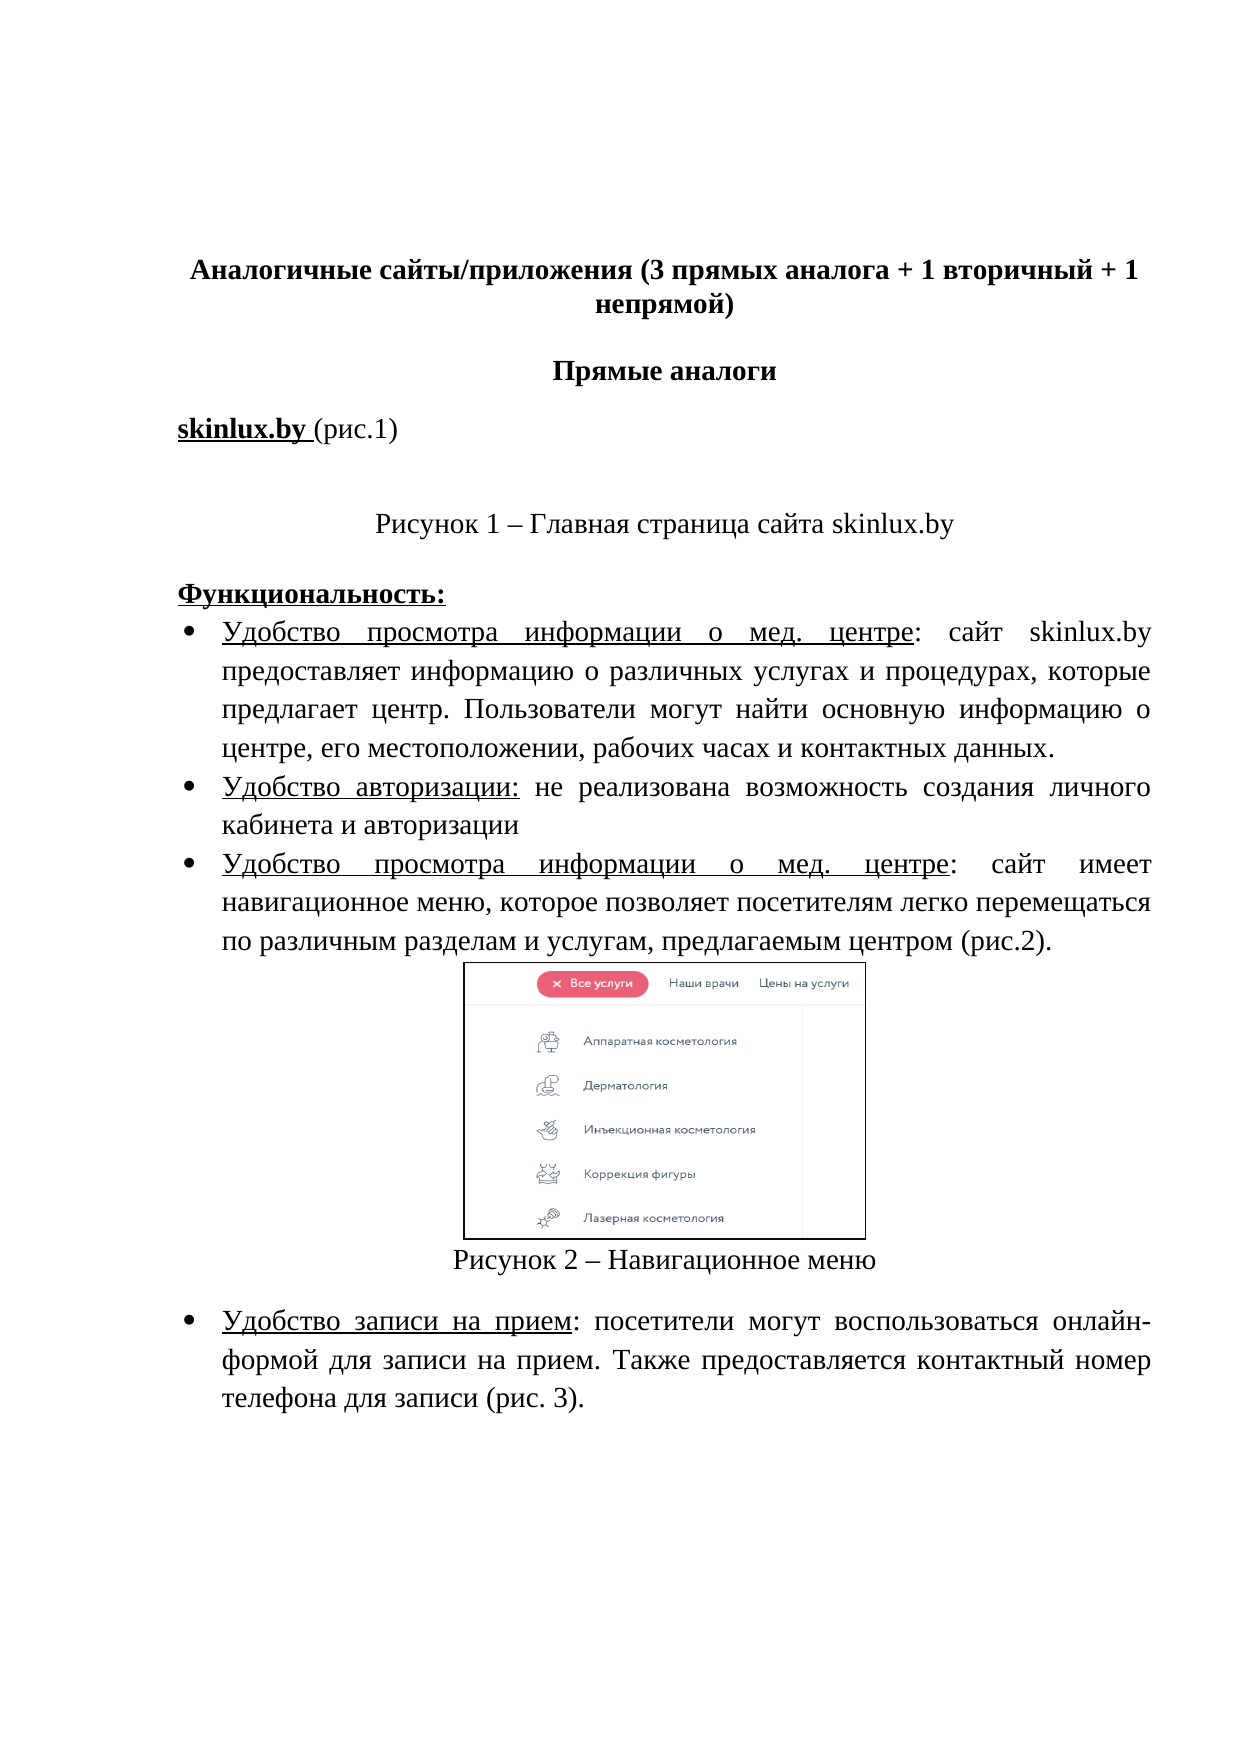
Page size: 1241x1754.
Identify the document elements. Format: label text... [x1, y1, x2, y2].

list Удобство просмотра информации о мед. центре: сайт имеет навигационное меню, которое позволяет посетителям легко перемещаться по различным разделам и услугам, предлагаемым центром (рис.2). [184, 846, 1152, 957]
text Рисунок 2 – Навигационное меню [177, 1242, 1152, 1276]
text Рисунок 1 – Главная страница сайта skinlux.by [177, 506, 1152, 540]
text Функциональность: [177, 576, 1152, 609]
list Удобство записи на прием: посетители могут воспользоваться онлайн-формой для записи на прием. Также предоставляется контактный номер телефона для записи (рис. 3). [184, 1303, 1152, 1414]
text Аналогичные сайты/приложения (3 прямых аналога + 1 вторичный + 1 непрямой) [177, 252, 1152, 319]
text skinlux.by (рис.1) [177, 411, 1152, 445]
list Удобство просмотра информации о мед. центре: сайт skinlux.by предоставляет информацию о различных услугах и процедурах, которые предлагает центр. Пользователи могут найти основную информацию о центре, его местоположении, рабочих часах и контактных данных. [184, 614, 1152, 764]
picture [465, 963, 865, 1238]
text Прямые аналоги [177, 353, 1152, 386]
list Удобство авторизации: не реализована возможность создания личного кабинета и авторизации [184, 769, 1152, 841]
